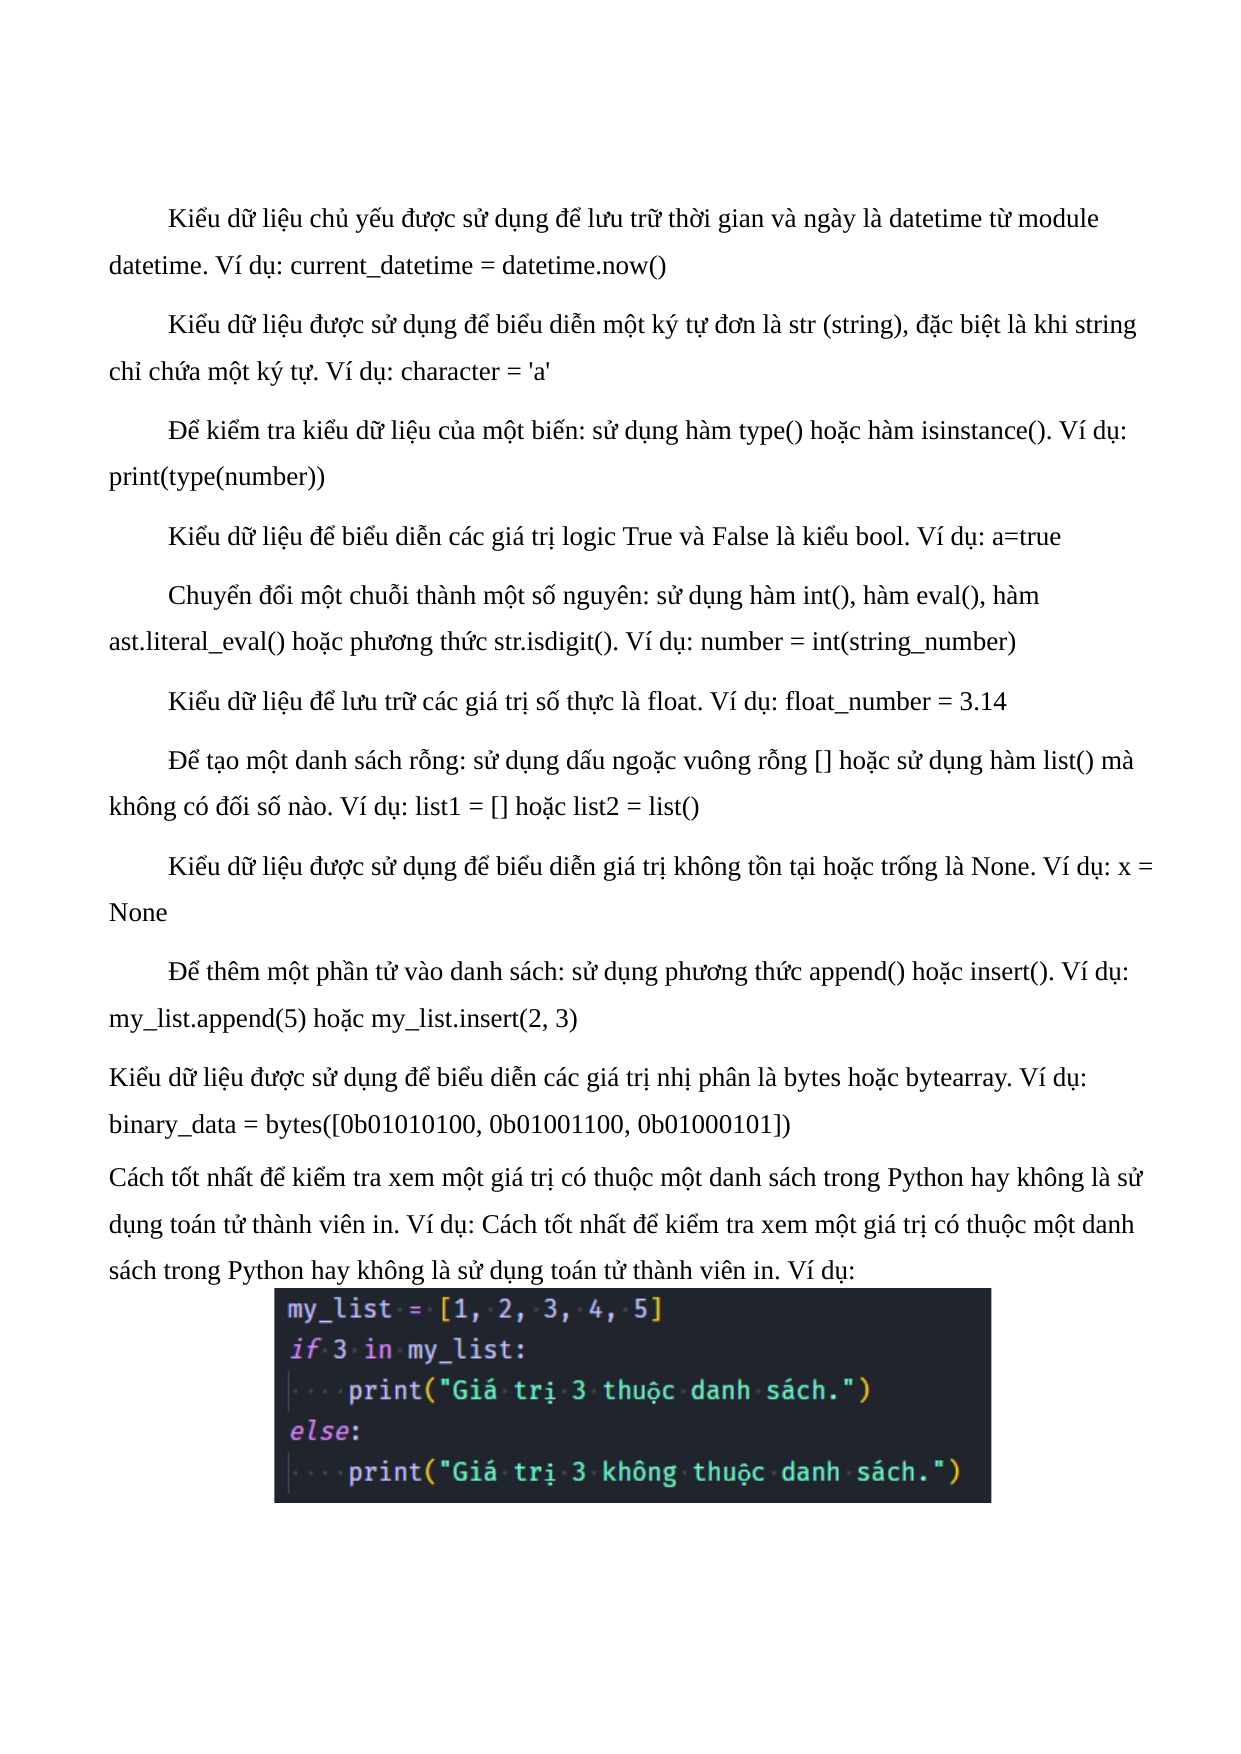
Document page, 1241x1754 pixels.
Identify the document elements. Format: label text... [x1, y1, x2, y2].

text Chuyển đổi một chuỗi thành một số nguyên: sử dụng hàm int(), hàm eval(), hàm ast.literal_eval() hoặc phương thức str.isdigit(). Ví dụ: number = int(string_number) [109, 579, 1157, 657]
text Kiểu dữ liệu để biểu diễn các giá trị logic True và False là kiểu bool. Ví dụ: a=true [109, 519, 1157, 551]
text Kiểu dữ liệu được sử dụng để biểu diễn giá trị không tồn tại hoặc trống là None. Ví dụ: x = None [109, 849, 1157, 927]
text Kiểu dữ liệu để lưu trữ các giá trị số thực là float. Ví dụ: float_number = 3.14 [109, 684, 1157, 716]
text Cách tốt nhất để kiểm tra xem một giá trị có thuộc một danh sách trong Python hay không là sử dụng toán tử thành viên in. Ví dụ: Cách tốt nhất để kiểm tra xem một giá trị có thuộc một danh sách trong Python hay không là sử dụng toán tử thành viên in. Ví dụ: [109, 1161, 1157, 1286]
text Kiểu dữ liệu được sử dụng để biểu diễn các giá trị nhị phân là bytes hoặc bytearray. Ví dụ: binary_data = bytes([0b01010100, 0b01001100, 0b01000101]) [109, 1061, 1157, 1139]
text Kiểu dữ liệu chủ yếu được sử dụng để lưu trữ thời gian và ngày là datetime từ module datetime. Ví dụ: current_datetime = datetime.now() [109, 202, 1157, 280]
text Để thêm một phần tử vào danh sách: sử dụng phương thức append() hoặc insert(). Ví dụ: my_list.append(5) hoặc my_list.insert(2, 3) [109, 955, 1157, 1033]
text Để tạo một danh sách rỗng: sử dụng dấu ngoặc vuông rỗng [] hoặc sử dụng hàm list() mà không có đối số nào. Ví dụ: list1 = [] hoặc list2 = list() [109, 744, 1157, 822]
picture [274, 1288, 992, 1503]
text Để kiểm tra kiểu dữ liệu của một biến: sử dụng hàm type() hoặc hàm isinstance(). Ví dụ: print(type(number)) [109, 414, 1157, 492]
text Kiểu dữ liệu được sử dụng để biểu diễn một ký tự đơn là str (string), đặc biệt là khi string chỉ chứa một ký tự. Ví dụ: character = 'a' [109, 308, 1157, 386]
